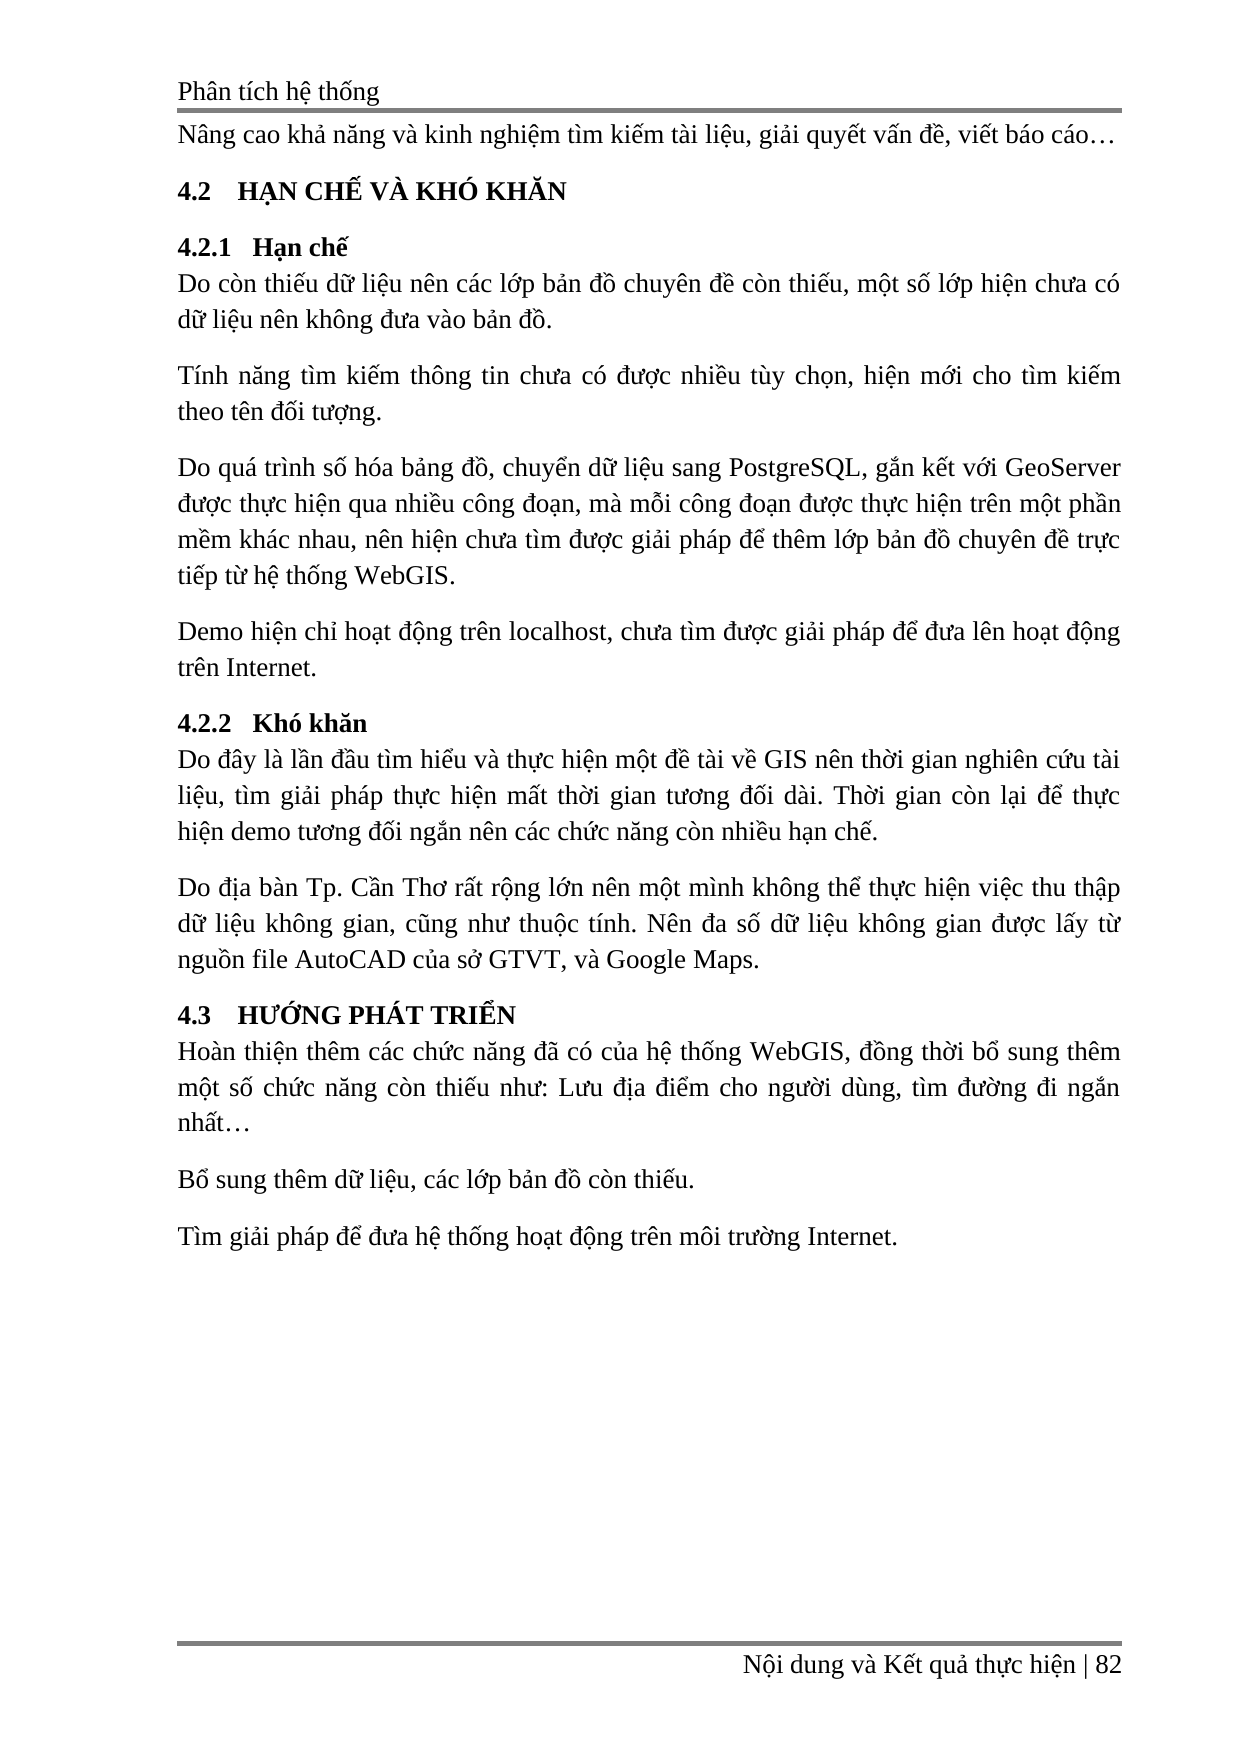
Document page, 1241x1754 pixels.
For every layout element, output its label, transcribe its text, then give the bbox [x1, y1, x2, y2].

text Do địa bàn Tp. Cần Thơ rất rộng lớn nên một mình không thể thực hiện việc thu thập dữ liệu không gian, cũng như thuộc tính. Nên đa số dữ liệu không gian được lấy từ nguồn file AutoCAD của sở GTVT, và Google Maps. [177, 871, 1122, 974]
text Do quá trình số hóa bảng đồ, chuyển dữ liệu sang PostgreSQL, gắn kết với GeoServer được thực hiện qua nhiều công đoạn, mà mỗi công đoạn được thực hiện trên một phần mềm khác nhau, nên hiện chưa tìm được giải pháp để thêm lớp bản đồ chuyên đề trực tiếp từ hệ thống WebGIS. [177, 452, 1122, 590]
subtitle Khó khăn [177, 708, 1122, 739]
text Do còn thiếu dữ liệu nên các lớp bản đồ chuyên đề còn thiếu, một số lớp hiện chưa có dữ liệu nên không đưa vào bản đồ. [177, 267, 1122, 334]
text Nâng cao khả năng và kinh nghiệm tìm kiếm tài liệu, giải quyết vấn đề, viết báo cáo… [177, 118, 1122, 149]
subtitle Hạn chế và khó khăn [177, 175, 1122, 206]
text Hoàn thiện thêm các chức năng đã có của hệ thống WebGIS, đồng thời bổ sung thêm một số chức năng còn thiếu như: Lưu địa điểm cho người dùng, tìm đường đi ngắn nhất… [177, 1035, 1122, 1138]
text Bổ sung thêm dữ liệu, các lớp bản đồ còn thiếu. [177, 1163, 1122, 1194]
text Tìm giải pháp để đưa hệ thống hoạt động trên môi trường Internet. [177, 1220, 1122, 1251]
text Demo hiện chỉ hoạt động trên localhost, chưa tìm được giải pháp để đưa lên hoạt động trên Internet. [177, 615, 1122, 682]
text Do đây là lần đầu tìm hiểu và thực hiện một đề tài về GIS nên thời gian nghiên cứu tài liệu, tìm giải pháp thực hiện mất thời gian tương đối dài. Thời gian còn lại để thực hiện demo tương đối ngắn nên các chức năng còn nhiều hạn chế. [177, 743, 1122, 846]
text Tính năng tìm kiếm thông tin chưa có được nhiều tùy chọn, hiện mới cho tìm kiếm theo tên đối tượng. [177, 359, 1122, 426]
subtitle Hướng phát triển [177, 999, 1122, 1031]
subtitle Hạn chế [177, 231, 1122, 262]
